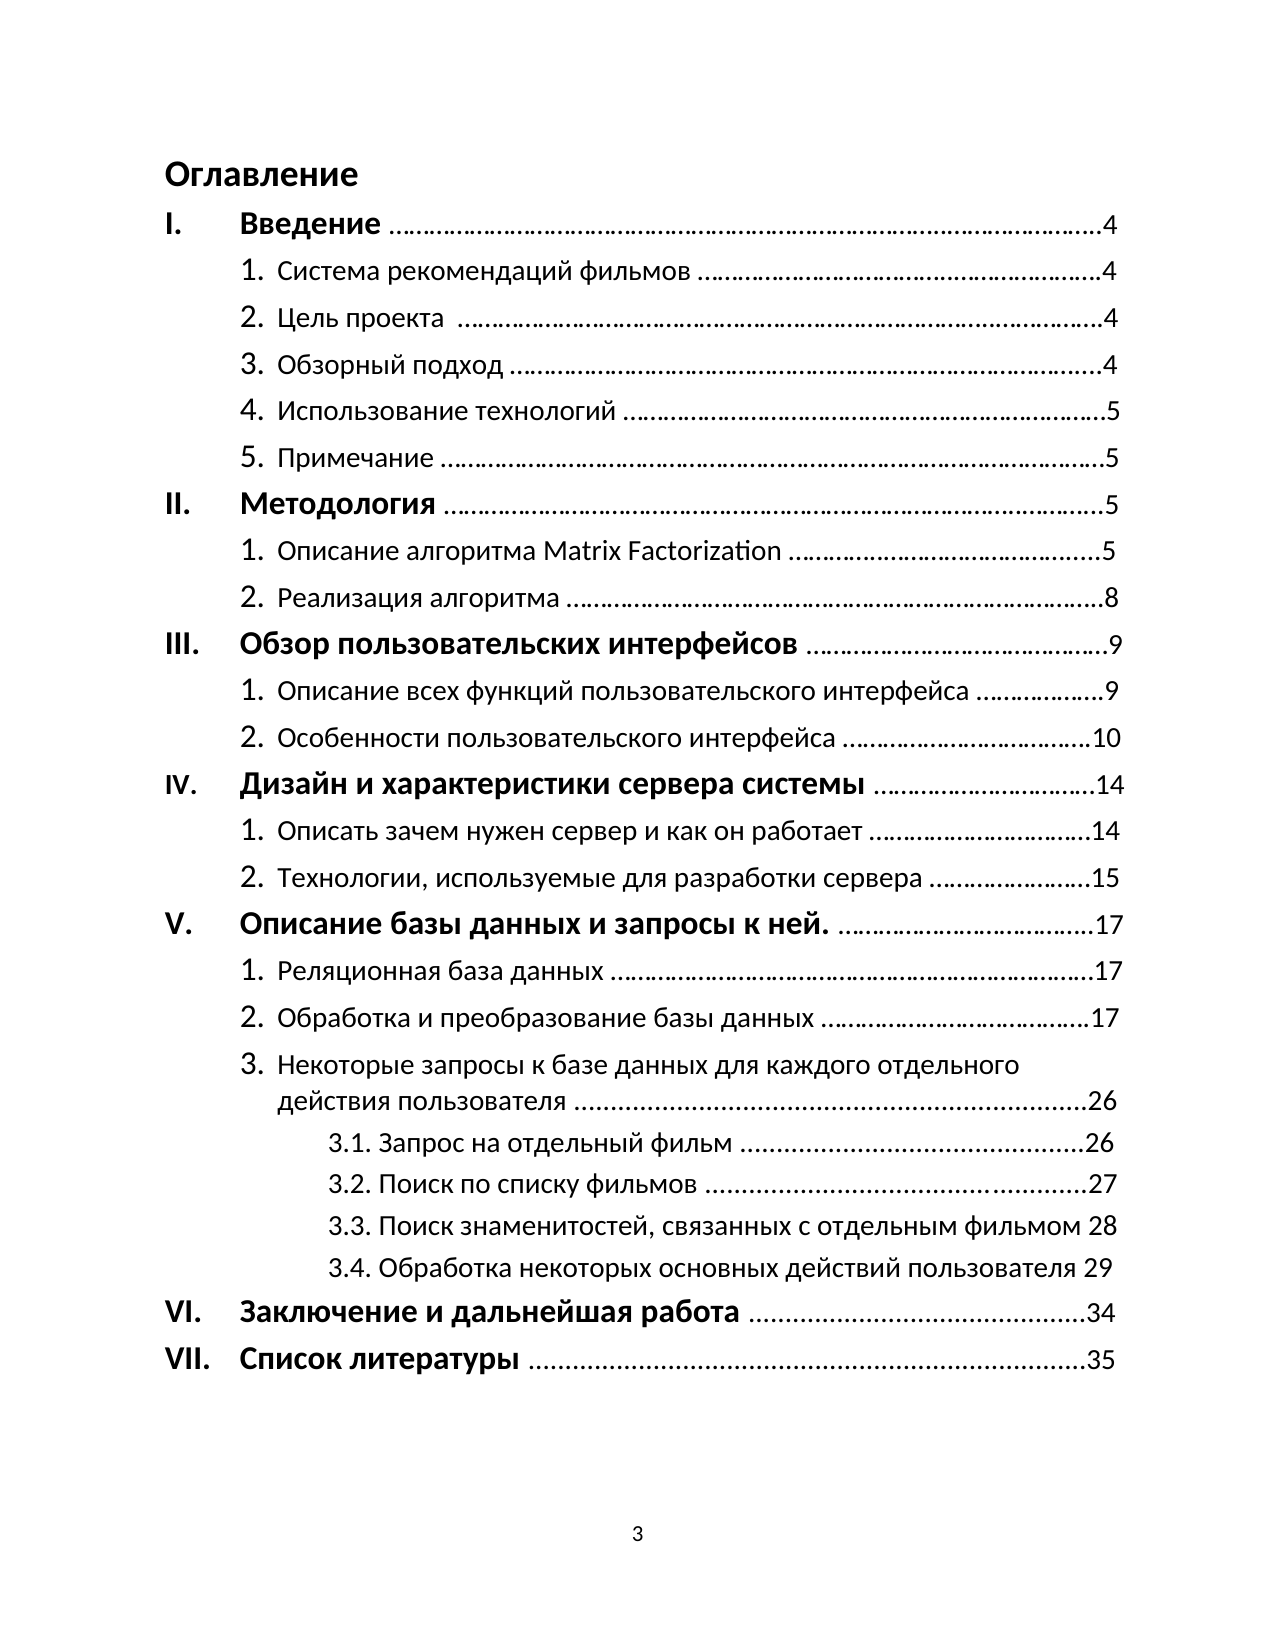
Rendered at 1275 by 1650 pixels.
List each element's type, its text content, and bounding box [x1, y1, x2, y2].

list Обзорный подход …………………………………………………………………………....4 [239, 342, 1125, 382]
list Примечание ………………………………………………………………………………………5 [239, 435, 1125, 476]
text 3.1. Запрос на отдельный фильм ...............................................26 [150, 1124, 1125, 1160]
list Технологии, используемые для разработки сервера ……………………15 [239, 855, 1125, 896]
text 3.2. Поиск по списку фильмов ....................................................27 [150, 1166, 1125, 1201]
list Обработка и преобразование базы данных ………………………………….17 [239, 995, 1125, 1036]
list Цель проекта ……………………………………………………………………..…………….4 [239, 295, 1125, 336]
list Особенности пользовательского интерфейса ……………………………….10 [239, 715, 1125, 756]
list Описание алгоритма Matrix Factorization …………..……………………….....5 [239, 528, 1125, 569]
list Система рекомендаций фильмов ………………………………..………………….4 [239, 248, 1125, 289]
text 3.3. Поиск знаменитостей, связанных с отдельным фильмом 28 [150, 1207, 1125, 1243]
list Реляционная база данных ………………………………………………………………17 [239, 948, 1125, 989]
list Дизайн и характеристики сервера системы ……………………………14 [164, 762, 1125, 802]
list Описание базы данных и запросы к ней. ………………………………..17 [164, 902, 1125, 942]
list Список литературы ............................................................................35 [164, 1337, 1125, 1378]
list Использование технологий ………………………………………………………………5 [239, 388, 1125, 429]
list Заключение и дальнейшая работа ..............................................34 [164, 1290, 1125, 1331]
list Некоторые запросы к базе данных для каждого отдельного действия пользователя ......................................................................26 [239, 1042, 1125, 1118]
list Обзор пользовательских интерфейсов ………………………………………9 [164, 622, 1125, 662]
text 3.4. Обработка некоторых основных действий пользователя 29 [150, 1249, 1125, 1284]
list Введение ………………………………………………………………………..…………………..4 [164, 202, 1125, 242]
list Описать зачем нужен сервер и как он работает ……………………………14 [239, 808, 1125, 849]
text Оглавление [164, 150, 1125, 196]
list Описание всех функций пользовательского интерфейса ……………….9 [239, 668, 1125, 709]
list Методология …………………………………………………………………………..………...5 [164, 482, 1125, 522]
list Реализация алгоритма ……………………………………………………………………..8 [239, 575, 1125, 616]
